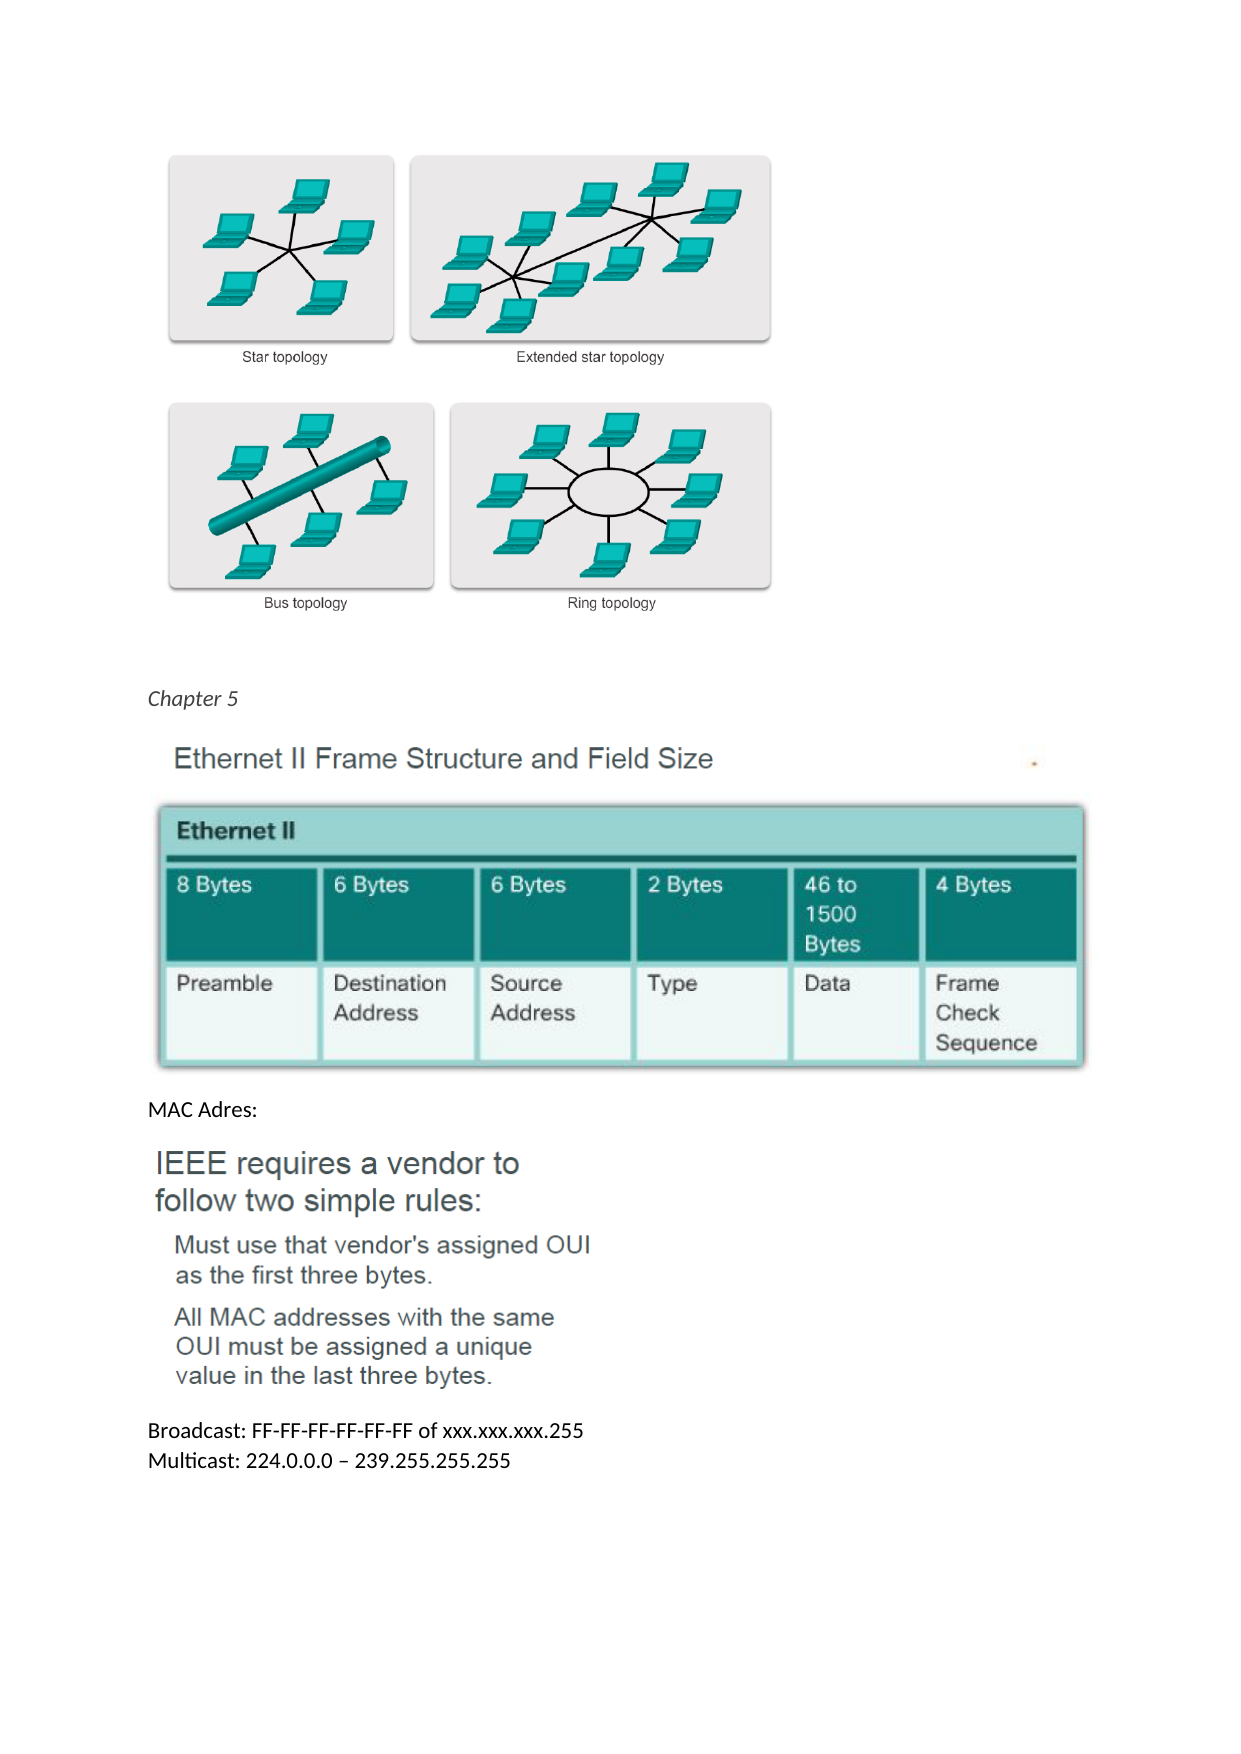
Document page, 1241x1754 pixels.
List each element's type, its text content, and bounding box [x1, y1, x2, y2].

picture [147, 1142, 607, 1397]
text Chapter 5 [148, 684, 1093, 712]
picture [147, 147, 804, 619]
picture [147, 731, 1093, 1077]
text Broadcast: FF-FF-FF-FF-FF-FF of xxx.xxx.xxx.255 Multicast: 224.0.0.0 – 239.255.255.255 [148, 1416, 1093, 1474]
text MAC Adres: [148, 1095, 1093, 1123]
